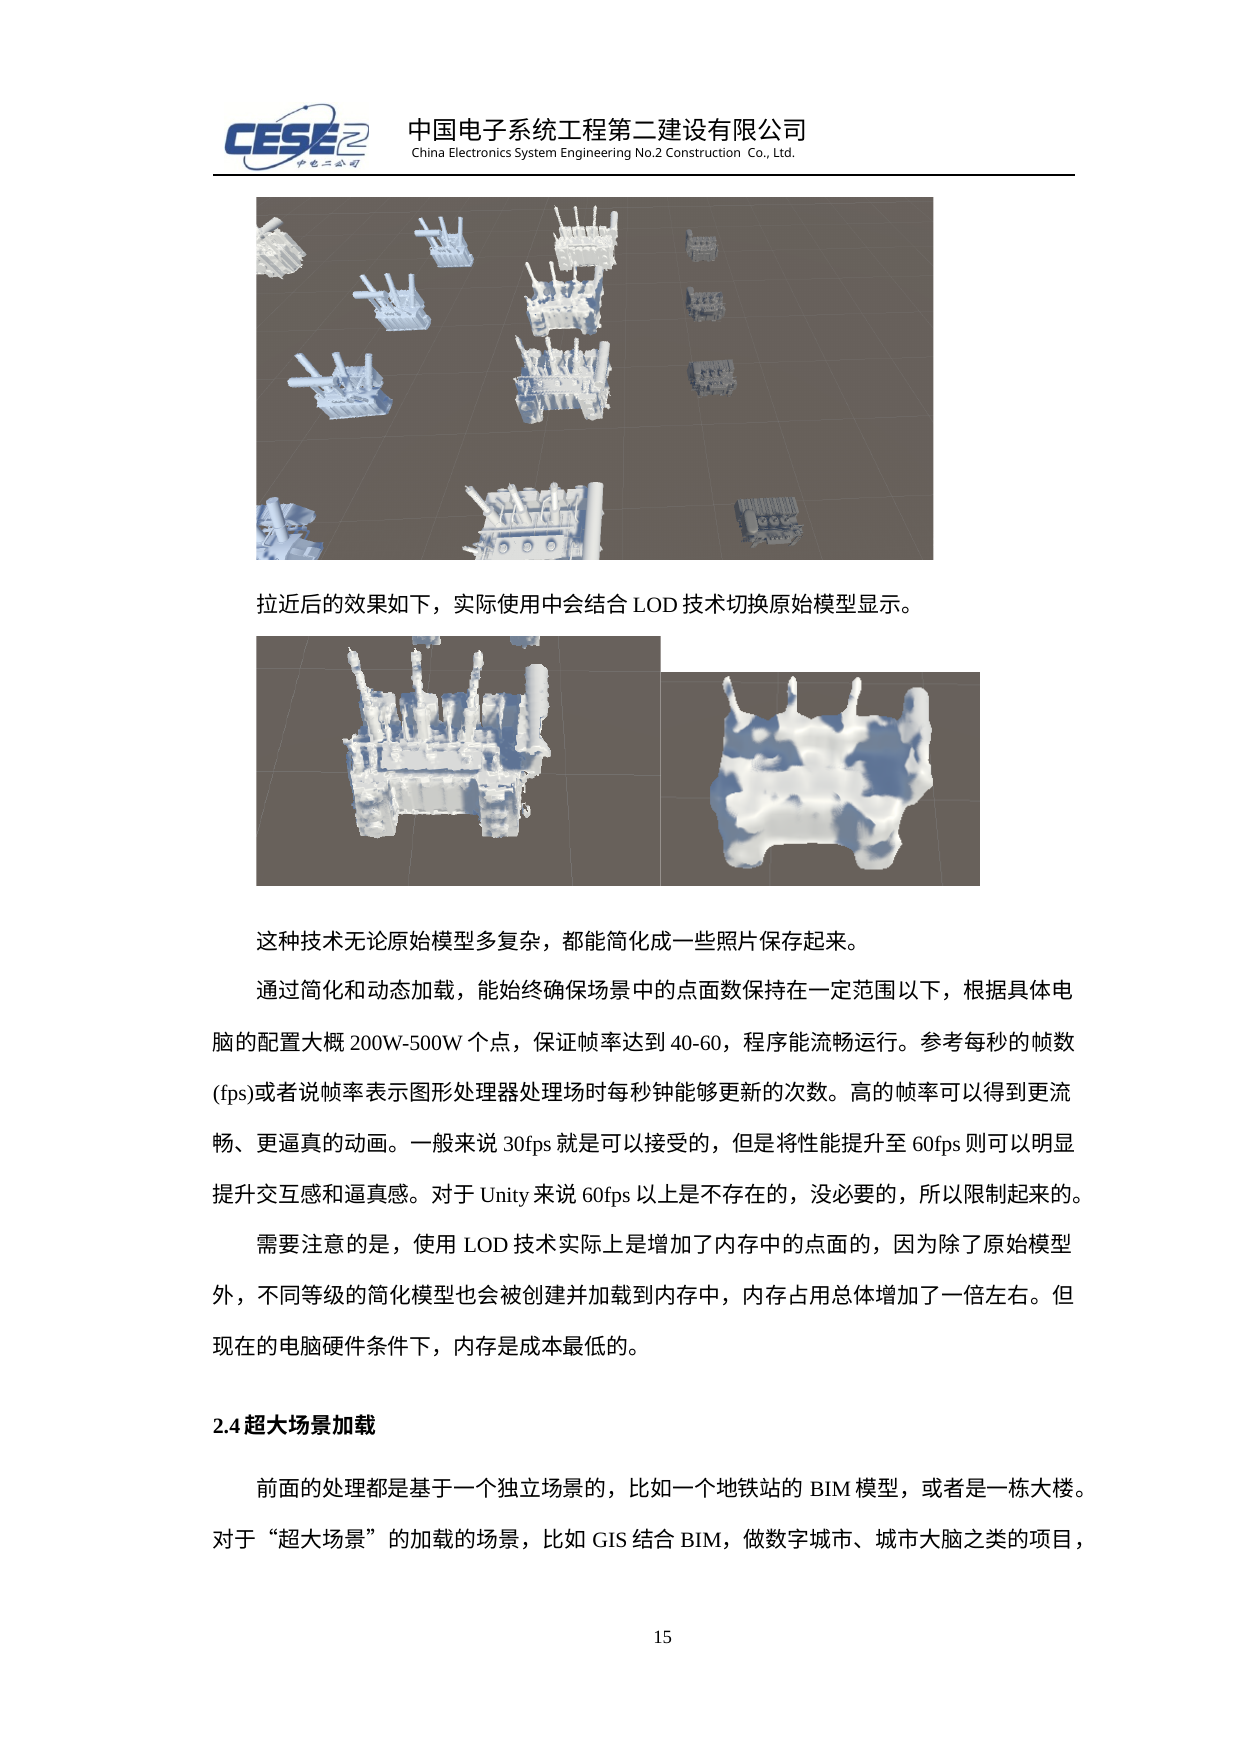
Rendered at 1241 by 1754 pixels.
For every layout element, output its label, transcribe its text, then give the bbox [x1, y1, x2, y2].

picture [224, 102, 369, 172]
picture [256, 197, 934, 560]
list 拉近后的效果如下，实际使用中会结合LOD技术切换原始模型显示。 [213, 586, 1075, 620]
list 通过简化和动态加载，能始终确保场景中的点面数保持在一定范围以下，根据具体电脑的配置大概200W-500W个点，保证帧率达到40-60，程序能流畅运行。参考每秒的帧数(fps)或者说帧率表示图形处理器处理场时每秒钟能够更新的次数。高的帧率可以得到更流畅、更逼真的动画。一般来说30fps就是可以接受的，但是将性能提升至60fps则可以明显提升交互感和逼真感。对于Unity来说60fps以上是不存在的，没必要的，所以限制起来的。 [213, 972, 1075, 1210]
list 这种技术无论原始模型多复杂，都能简化成一些照片保存起来。 [213, 923, 1075, 957]
picture [256, 636, 980, 886]
list 需要注意的是，使用LOD技术实际上是增加了内存中的点面的，因为除了原始模型外，不同等级的简化模型也会被创建并加载到内存中，内存占用总体增加了一倍左右。但现在的电脑硬件条件下，内存是成本最低的。 [213, 1226, 1075, 1362]
subtitle 2.4超大场景加载 [213, 1407, 1075, 1441]
